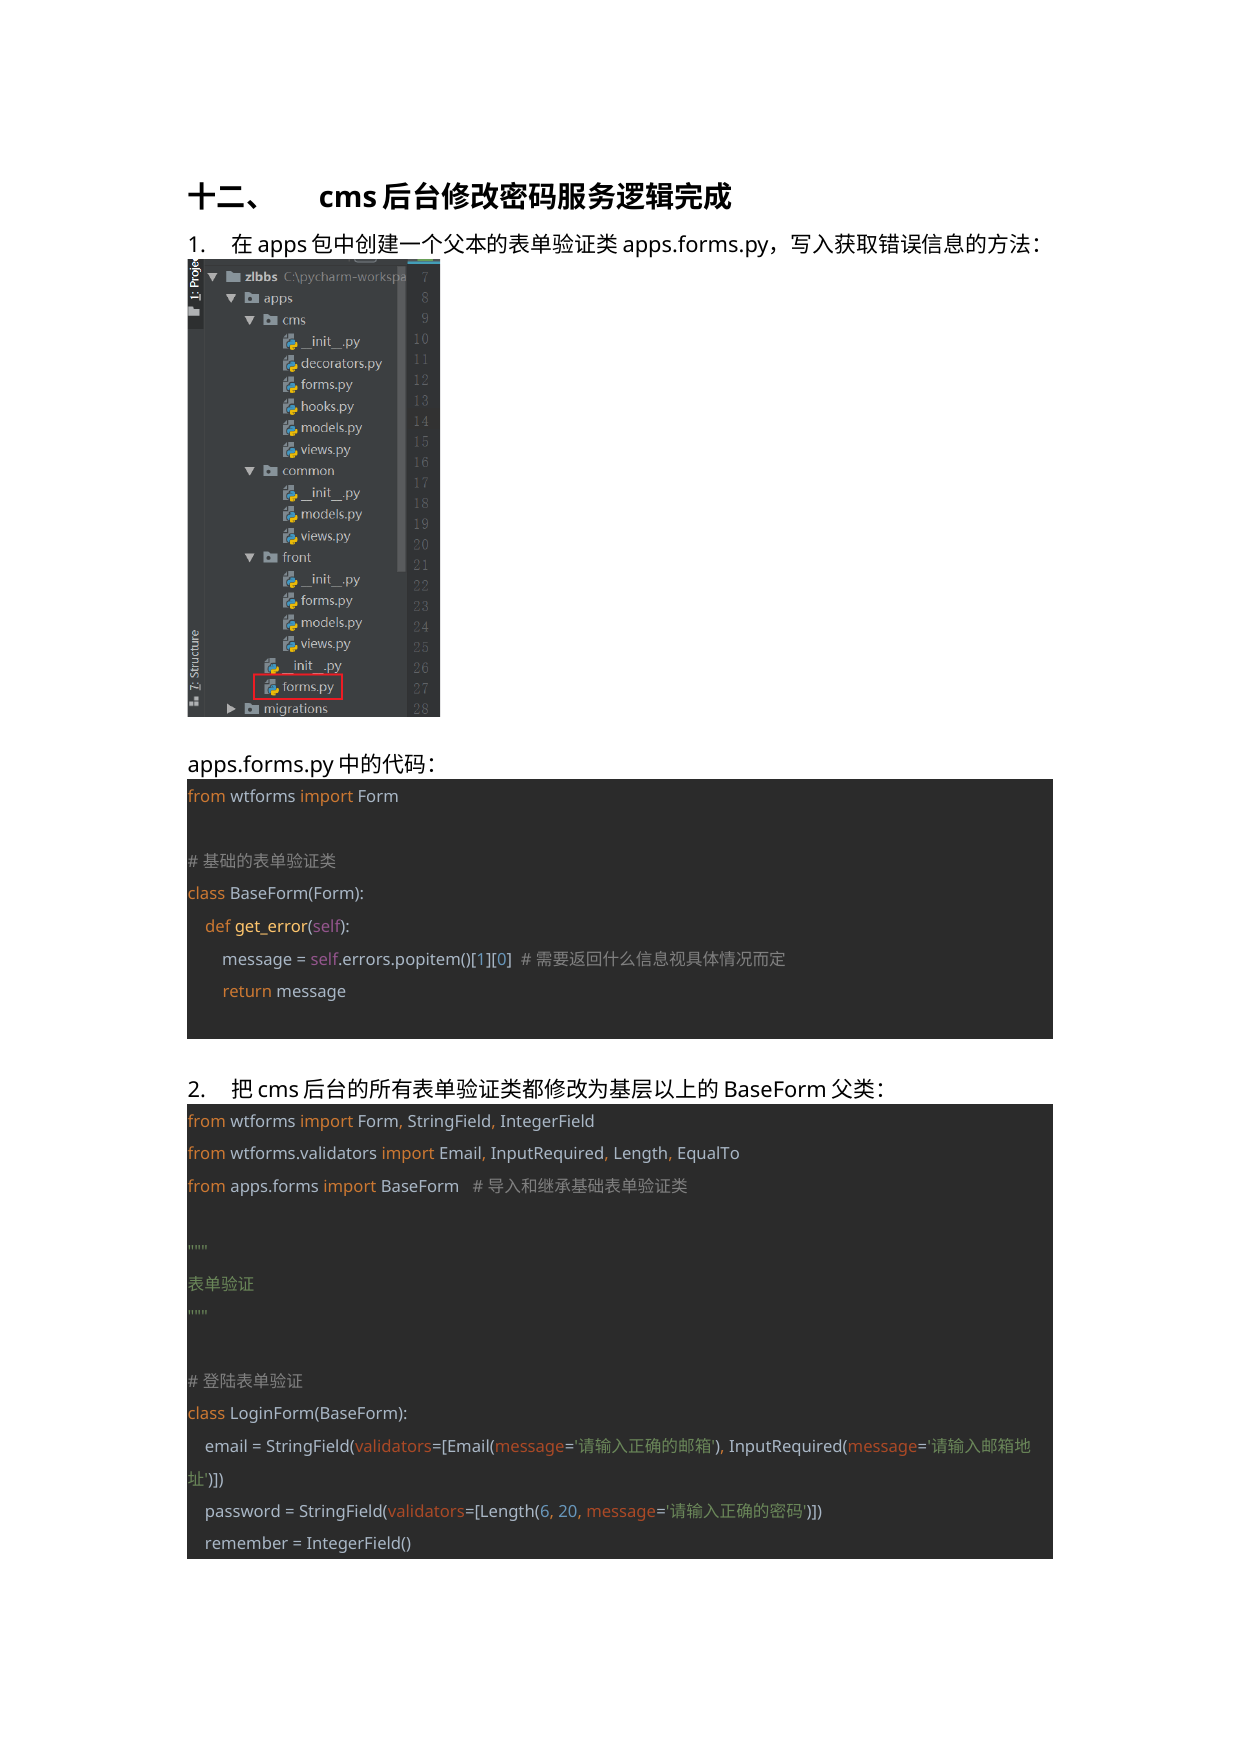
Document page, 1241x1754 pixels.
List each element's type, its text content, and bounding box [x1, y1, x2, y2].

picture [187, 259, 440, 717]
list 在apps包中创建一个父本的表单验证类apps.forms.py，写入获取错误信息的方法： [187, 227, 1053, 259]
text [187, 1104, 1053, 1559]
list 把cms后台的所有表单验证类都修改为基层以上的BaseForm父类： [187, 1072, 1053, 1104]
text from wtforms import Form # 基础的表单验证类 class BaseForm(Form): def get_error(self): message = self.errors.popitem()[1][0] # 需要返回什么信息视具体情况而定 return message [187, 779, 1053, 1007]
text apps.forms.py中的代码： [187, 747, 1053, 779]
subtitle cms后台修改密码服务逻辑完成 [187, 162, 1053, 227]
